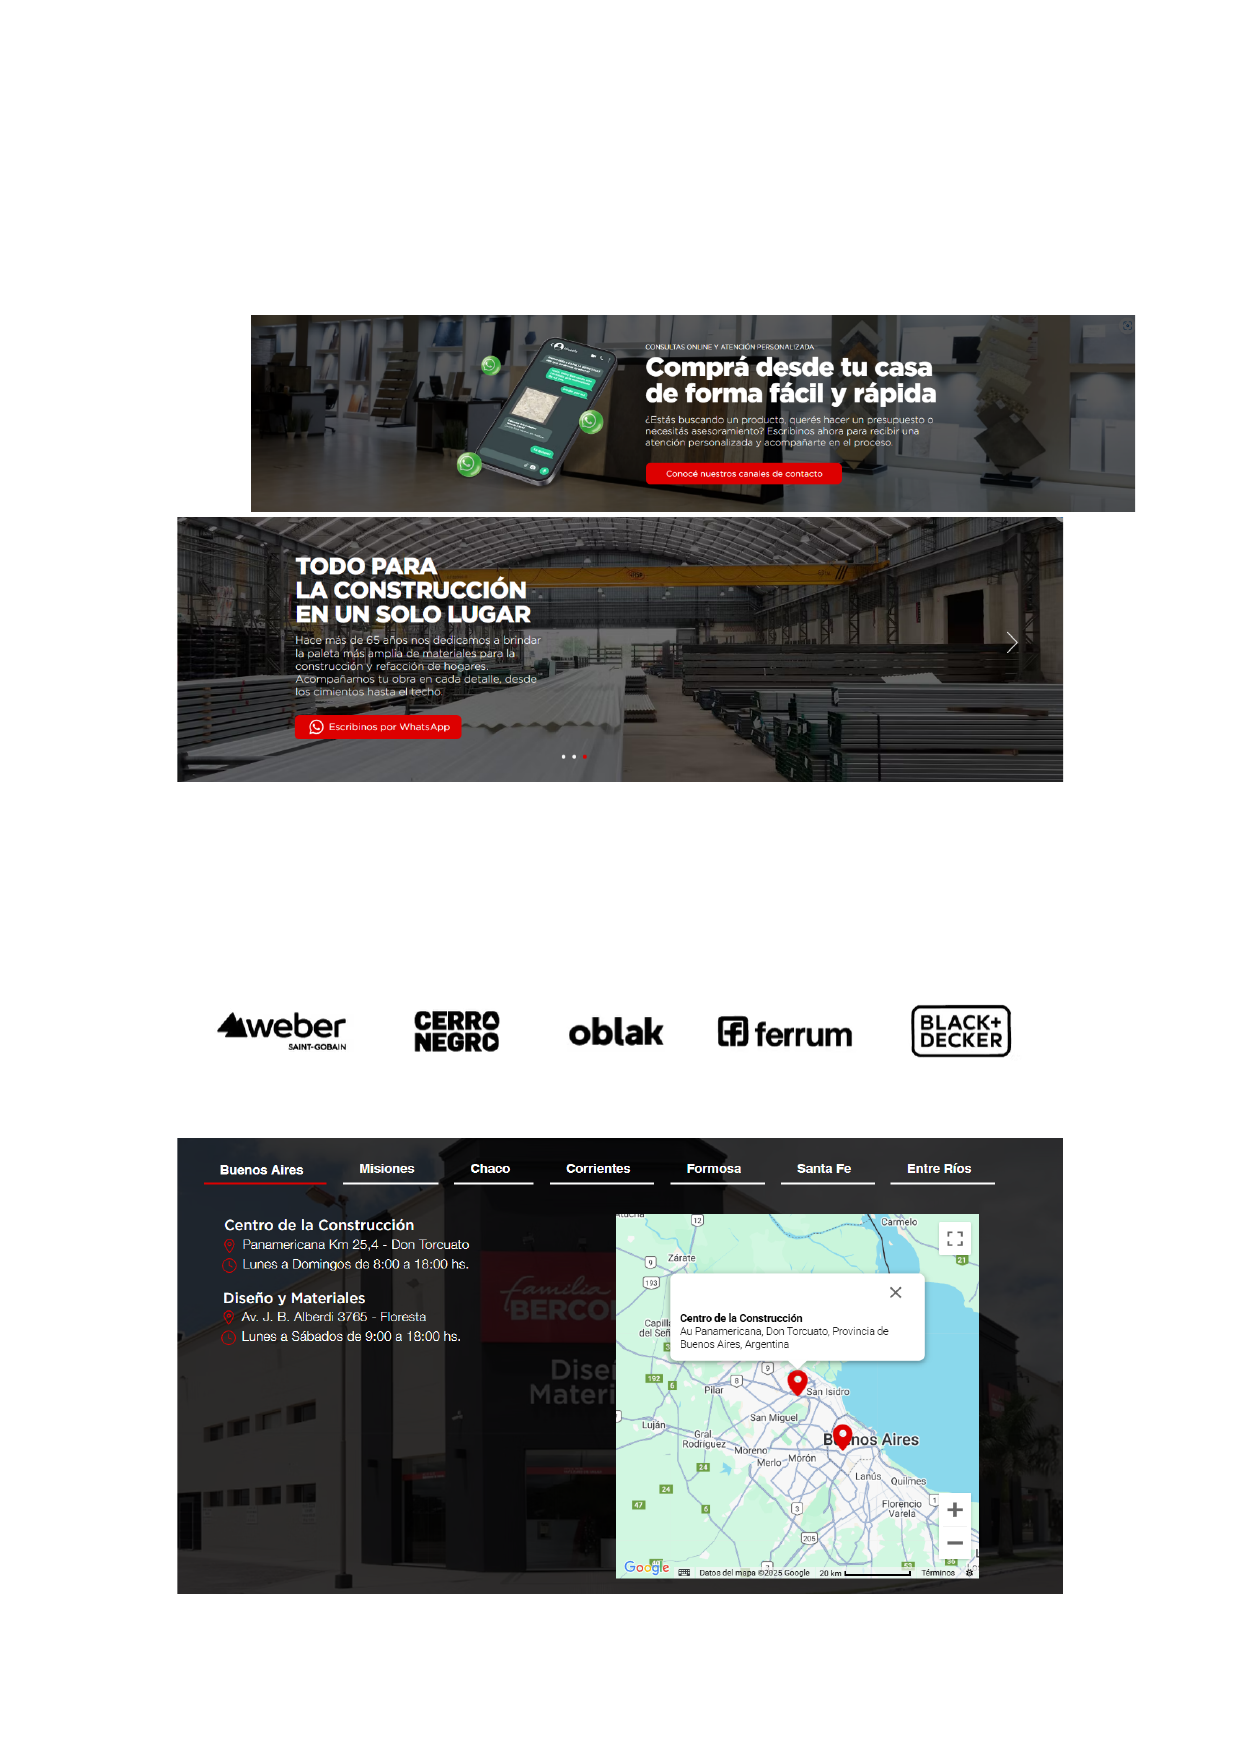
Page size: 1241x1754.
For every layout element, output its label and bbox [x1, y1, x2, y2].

picture [177, 970, 1063, 1078]
picture [251, 315, 1136, 512]
picture [177, 517, 1064, 782]
picture [177, 1138, 1063, 1594]
